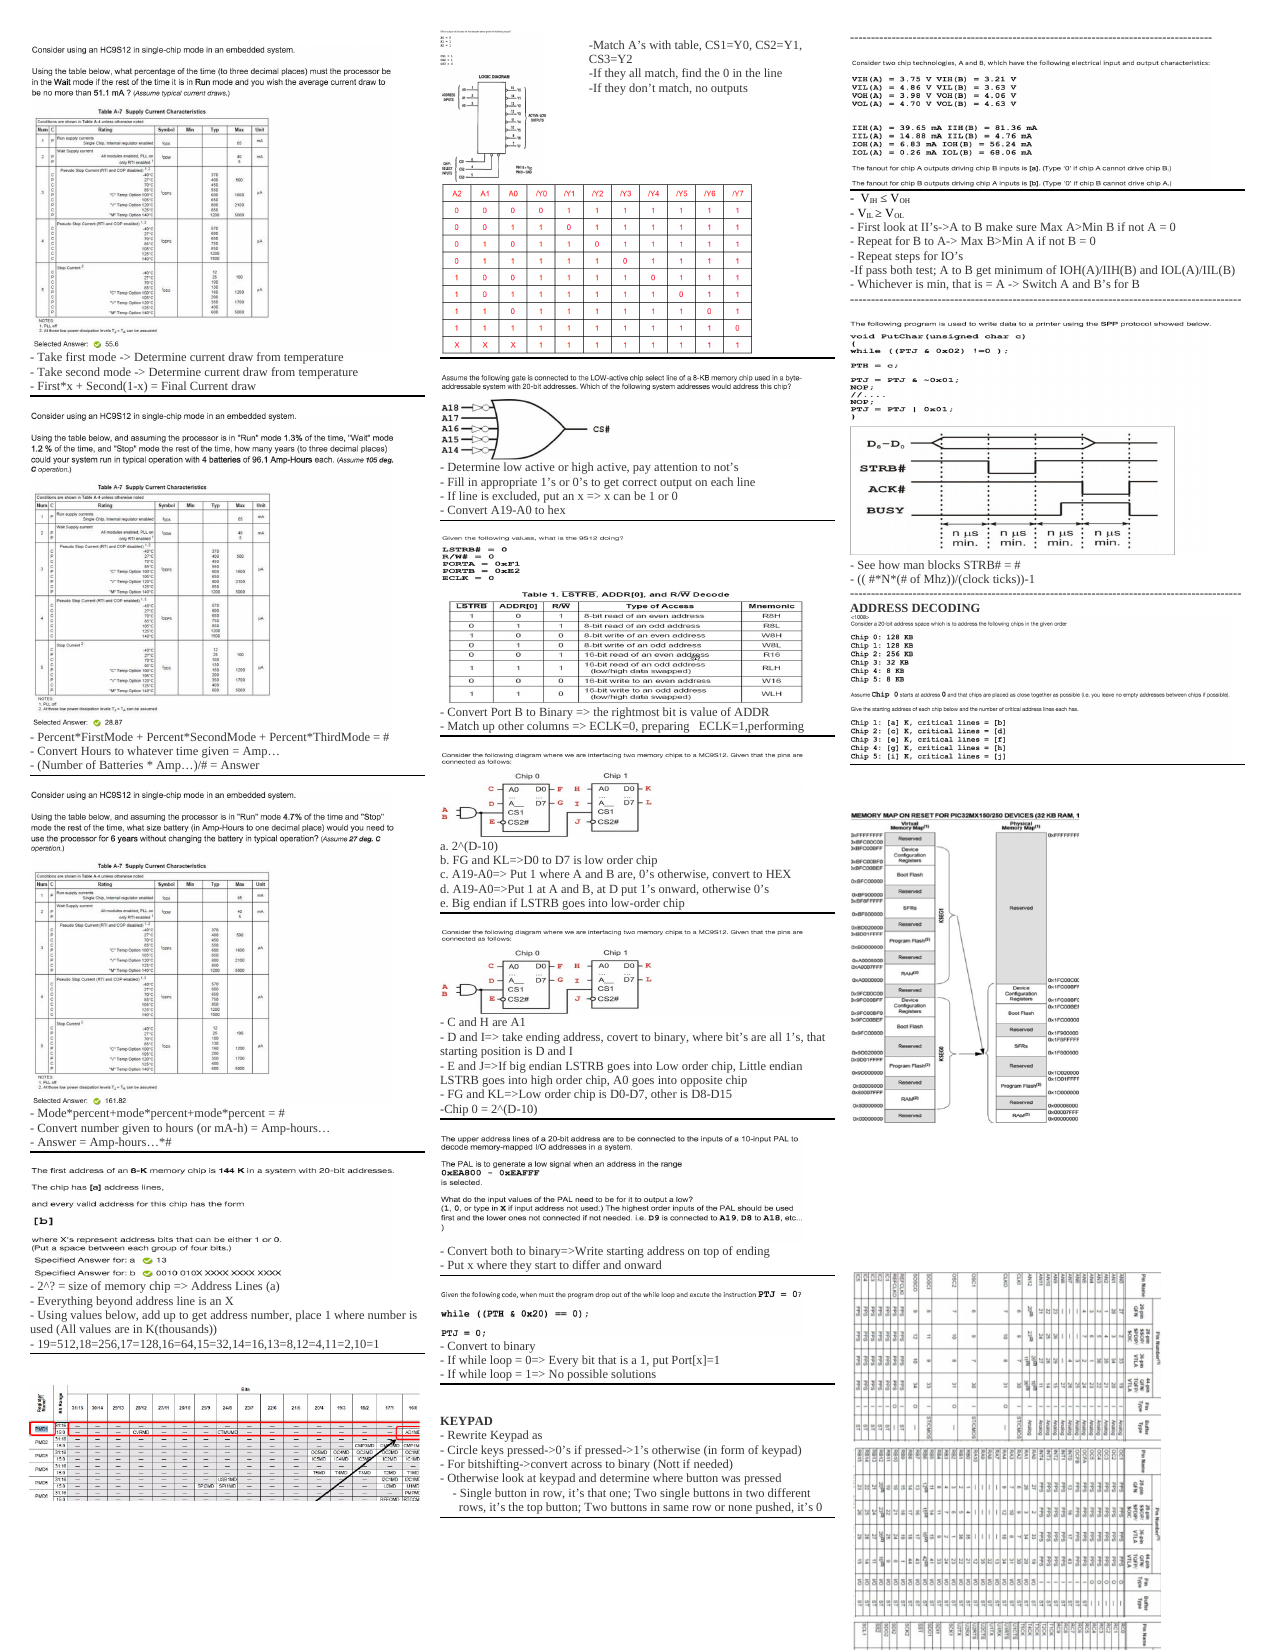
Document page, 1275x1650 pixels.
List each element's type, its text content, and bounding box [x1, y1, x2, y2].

text - VIL ≥ VOL [850, 205, 1245, 220]
text b. FG and KL=>D0 to D7 is low order chip [440, 853, 835, 867]
text - E and J=>If big endian LSTRB goes into Low order chip, Little endian LSTRB goes into high order chip, A0 goes into opposite chip [440, 1058, 835, 1087]
picture [850, 808, 1080, 1122]
picture [850, 58, 1211, 188]
text - Convert Port B to Binary => the rightmost bit is value of ADDR [440, 704, 835, 719]
text - First look at II’s->A to B make sure Max A>Min B if not A = 0 [850, 220, 1245, 234]
picture [30, 411, 395, 730]
text - If while loop = 1=> No possible solutions [440, 1367, 835, 1383]
text - Put x where they start to differ and onward [440, 1258, 835, 1275]
text - (( #*N*(# of Mhz))/(clock ticks))-1 [850, 572, 1245, 586]
text - Convert Hours to whatever time given = Amp… [30, 744, 425, 758]
text - (Number of Batteries * Amp…)/# = Answer [30, 758, 425, 775]
text - Take first mode -> Determine current draw from temperature [30, 350, 425, 364]
picture [30, 790, 395, 1106]
text - Circle keys pressed->0’s if pressed->1’s otherwise (in form of keypad) [440, 1442, 835, 1457]
text - Take second mode -> Determine current draw from temperature [30, 364, 425, 379]
text - If line is excluded, put an x => x can be 1 or 0 [440, 489, 835, 503]
text - Determine low active or high active, pay attention to not’s [440, 460, 835, 474]
text - Repeat steps for IO’s [850, 248, 1245, 263]
picture [29, 1385, 420, 1501]
text -Chip 0 = 2^(D-10) [440, 1101, 835, 1118]
picture [440, 373, 805, 460]
text - Mode*percent+mode*percent+mode*percent = # [30, 1106, 425, 1120]
picture [30, 44, 395, 350]
text - For bitshifting->convert across to binary (Nott if needed) [440, 1457, 835, 1471]
text - Answer = Amp-hours…*# [30, 1135, 425, 1151]
text - See how man blocks STRB# = # [850, 557, 1245, 572]
text - Convert both to binary=>Write starting address on top of ending [440, 1244, 835, 1258]
text - Convert number given to hours (or mA-h) = Amp-hours… [30, 1120, 425, 1135]
picture [440, 751, 805, 839]
text KEYPAD [440, 1414, 835, 1428]
text rows, it’s the top button; Two buttons in same row or none pushed, it’s 0 [440, 1500, 835, 1517]
text - Convert A19-A0 to hex [440, 503, 835, 520]
text c. A19-A0=> Put 1 where A and B are, 0’s otherwise, convert to HEX [440, 867, 835, 881]
picture [440, 535, 805, 705]
text - VIH ≤ VOH [850, 191, 1245, 205]
text ---------------------------------------------------------------------------------------------- [850, 586, 1245, 601]
text - Single button in row, it’s that one; Two single buttons in two different [440, 1486, 835, 1500]
picture [440, 928, 805, 1016]
text d. A19-A0=>Put 1 at A and B, at D put 1’s onward, otherwise 0’s [440, 881, 835, 896]
text - Repeat for B to A-> Max B>Min A if not B = 0 [850, 234, 1245, 248]
text - Convert to binary [440, 1338, 835, 1353]
text - Match up other columns => ECLK=0, preparing ECLK=1,performing [440, 719, 835, 735]
text - Using values below, add up to get address number, place 1 where number is used (All values are in K(thousands)) [30, 1308, 425, 1336]
text -If pass both test; A to B get minimum of IOH(A)/IIH(B) and IOL(A)/IIL(B) [850, 263, 1245, 277]
picture [440, 1290, 805, 1339]
picture [850, 615, 1230, 762]
text - Everything beyond address line is an X [30, 1293, 425, 1308]
text ADDRESS DECODING [850, 601, 1245, 615]
text - 2^? = size of memory chip => Address Lines (a) [30, 1279, 425, 1293]
picture [853, 1273, 1161, 1650]
text - 19=512,18=256,17=128,16=64,15=32,14=16,13=8,12=4,11=2,10=1 [30, 1336, 425, 1353]
text - Fill in appropriate 1’s or 0’s to get correct output on each line [440, 474, 835, 489]
picture [440, 30, 754, 355]
text - FG and KL=>Low order chip is D0-D7, other is D8-D15 [440, 1087, 835, 1101]
text - Whichever is min, that is = A -> Switch A and B’s for B [850, 277, 1245, 292]
text - First*x + Second(1-x) = Final Current draw [30, 379, 425, 395]
text - Rewrite Keypad as [440, 1428, 835, 1442]
text a. 2^(D-10) [440, 838, 835, 853]
text --------------------------------------------------------------------------------------- [850, 30, 1245, 44]
text - C and H are A1 [440, 1015, 835, 1029]
picture [850, 320, 1214, 558]
text - Percent*FirstMode + Percent*SecondMode + Percent*ThirdMode = # [30, 729, 425, 744]
text - If while loop = 0=> Every bit that is a 1, put Port[x]=1 [440, 1353, 835, 1367]
text e. Big endian if LSTRB goes into low-order chip [440, 896, 835, 912]
text - D and I=> take ending address, covert to binary, where bit’s are all 1’s, that starting position is D and I [440, 1029, 835, 1058]
text - Otherwise look at keypad and determine where button was pressed [440, 1471, 835, 1486]
picture [440, 1133, 805, 1244]
picture [30, 1167, 395, 1279]
